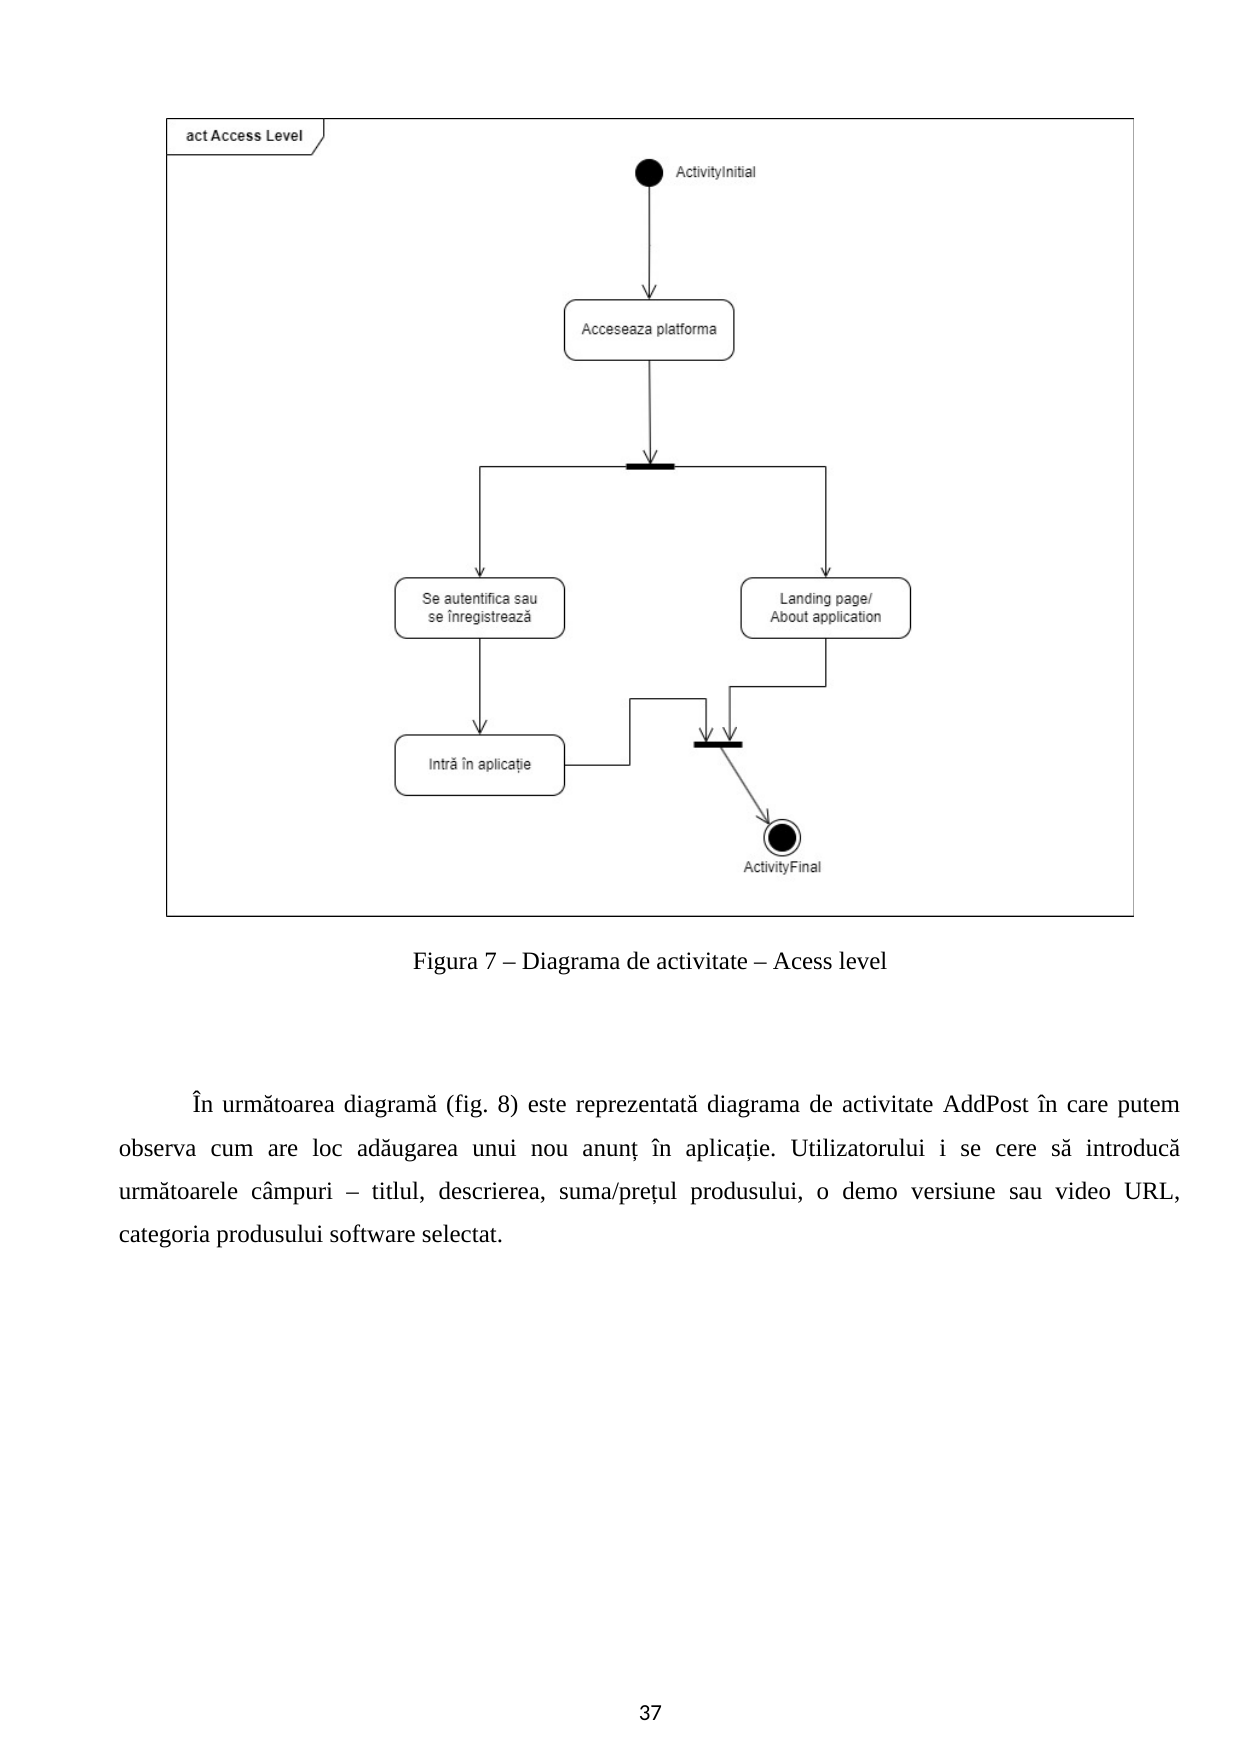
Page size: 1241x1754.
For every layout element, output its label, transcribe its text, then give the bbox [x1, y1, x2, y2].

text Figura 7 – Diagrama de activitate – Acess level [118, 946, 1182, 974]
text În următoarea diagramă (fig. 8) este reprezentată diagrama de activitate AddPost în care putem observa cum are loc adăugarea unui nou anunț în aplicație. Utilizatorului i se cere să introducă următoarele câmpuri – titlul, descrierea, suma/prețul produsului, o demo versiune sau video URL, categoria produsului software selectat. [118, 1089, 1182, 1248]
picture [166, 118, 1134, 917]
